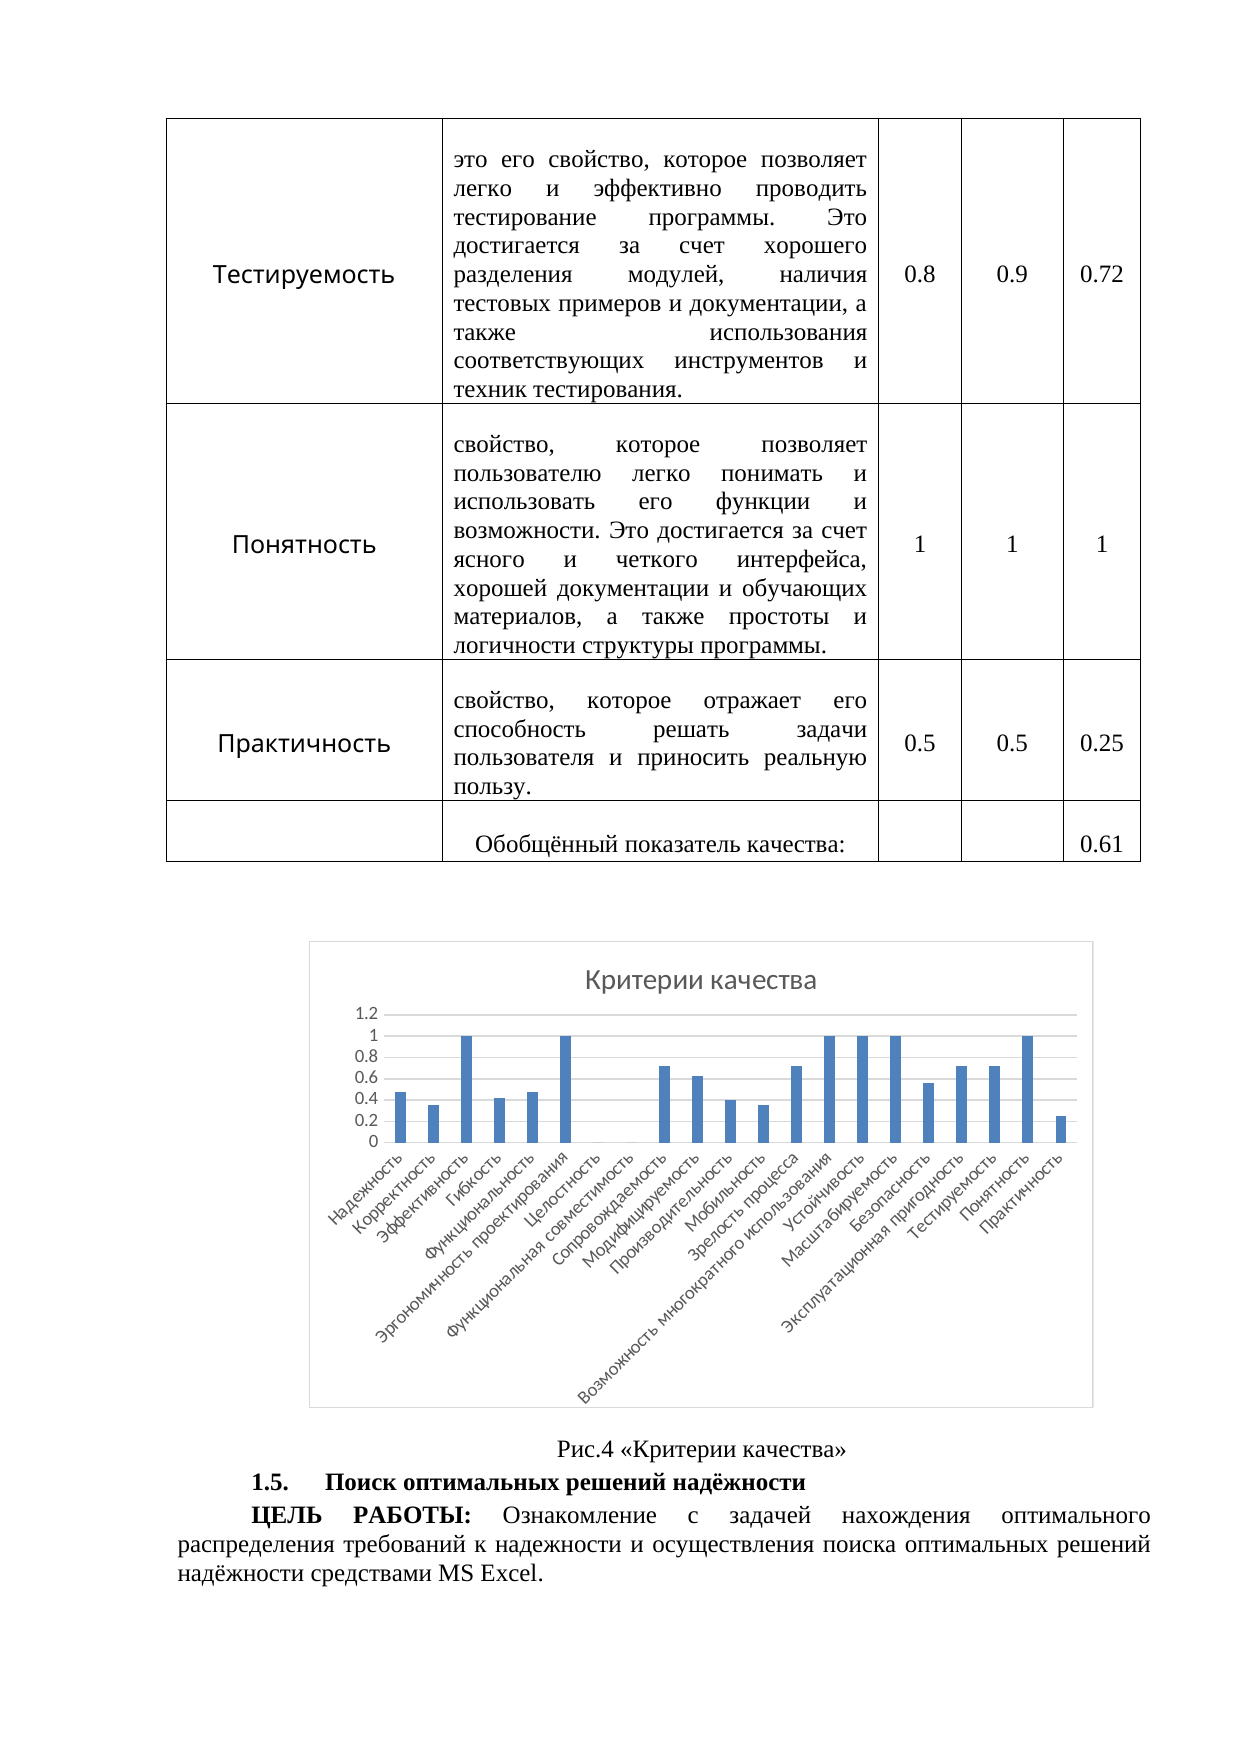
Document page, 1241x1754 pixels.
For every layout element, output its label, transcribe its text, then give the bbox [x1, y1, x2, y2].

subtitle 1.5. Поиск оптимальных решений надёжности [177, 1467, 1152, 1496]
table_cell 0.5 [962, 660, 1063, 800]
table_cell Тестируемость [167, 119, 442, 403]
table_cell 0.25 [1064, 660, 1140, 800]
table_cell это его свойство, которое позволяет легко и эффективно проводить тестирование программы. Это достигается за счет хорошего разделения модулей, наличия тестовых примеров и документации, а также использования соответствующих инструментов и техник тестирования. [443, 119, 878, 403]
table_cell 0.61 [1064, 801, 1140, 861]
table_cell 0.9 [962, 119, 1063, 403]
table_cell свойство, которое отражает его способность решать задачи пользователя и приносить реальную пользу. [443, 660, 878, 800]
table_cell [167, 801, 442, 861]
text ЦЕЛЬ РАБОТЫ: Ознакомление с задачей нахождения оптимального распределения требований к надежности и осуществления поиска оптимальных решений надёжности средствами MS Excel. [177, 1500, 1152, 1586]
table_cell Понятность [167, 404, 442, 659]
table_cell 1 [1064, 404, 1140, 659]
table_cell Обобщённый показатель качества: [443, 801, 878, 861]
table_cell 0.72 [1064, 119, 1140, 403]
table_cell свойство, которое позволяет пользователю легко понимать и использовать его функции и возможности. Это достигается за счет ясного и четкого интерфейса, хорошей документации и обучающих материалов, а также простоты и логичности структуры программы. [443, 404, 878, 659]
table_cell 1 [879, 404, 961, 659]
table_cell 0.8 [879, 119, 961, 403]
table_cell Практичность [167, 660, 442, 800]
table_cell 0.5 [879, 660, 961, 800]
table_cell [962, 801, 1063, 861]
text Рис.4 «Критерии качества» [178, 1434, 1152, 1463]
table_cell 1 [962, 404, 1063, 659]
table_cell [879, 801, 961, 861]
